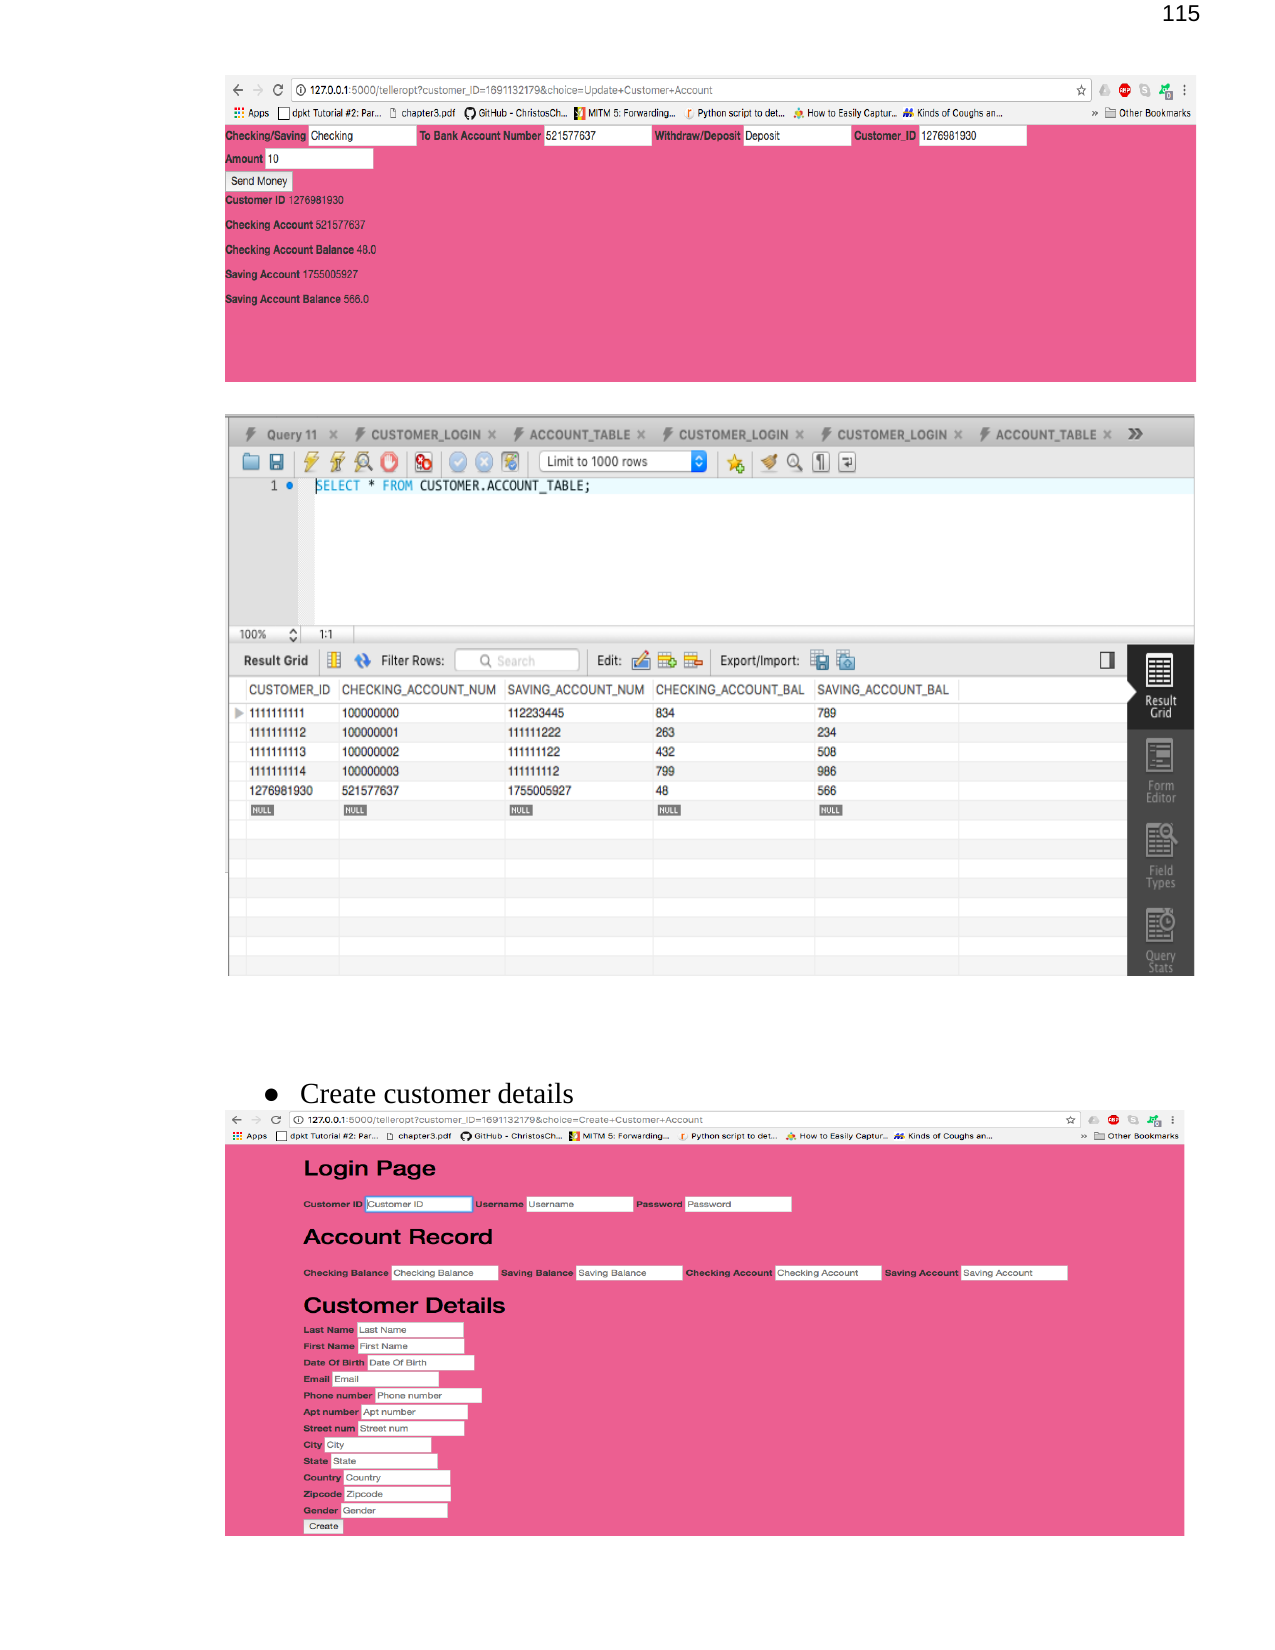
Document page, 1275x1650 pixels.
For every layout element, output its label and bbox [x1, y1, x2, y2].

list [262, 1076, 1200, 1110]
picture [225, 75, 1197, 382]
picture [225, 414, 1195, 976]
picture [225, 1110, 1185, 1536]
